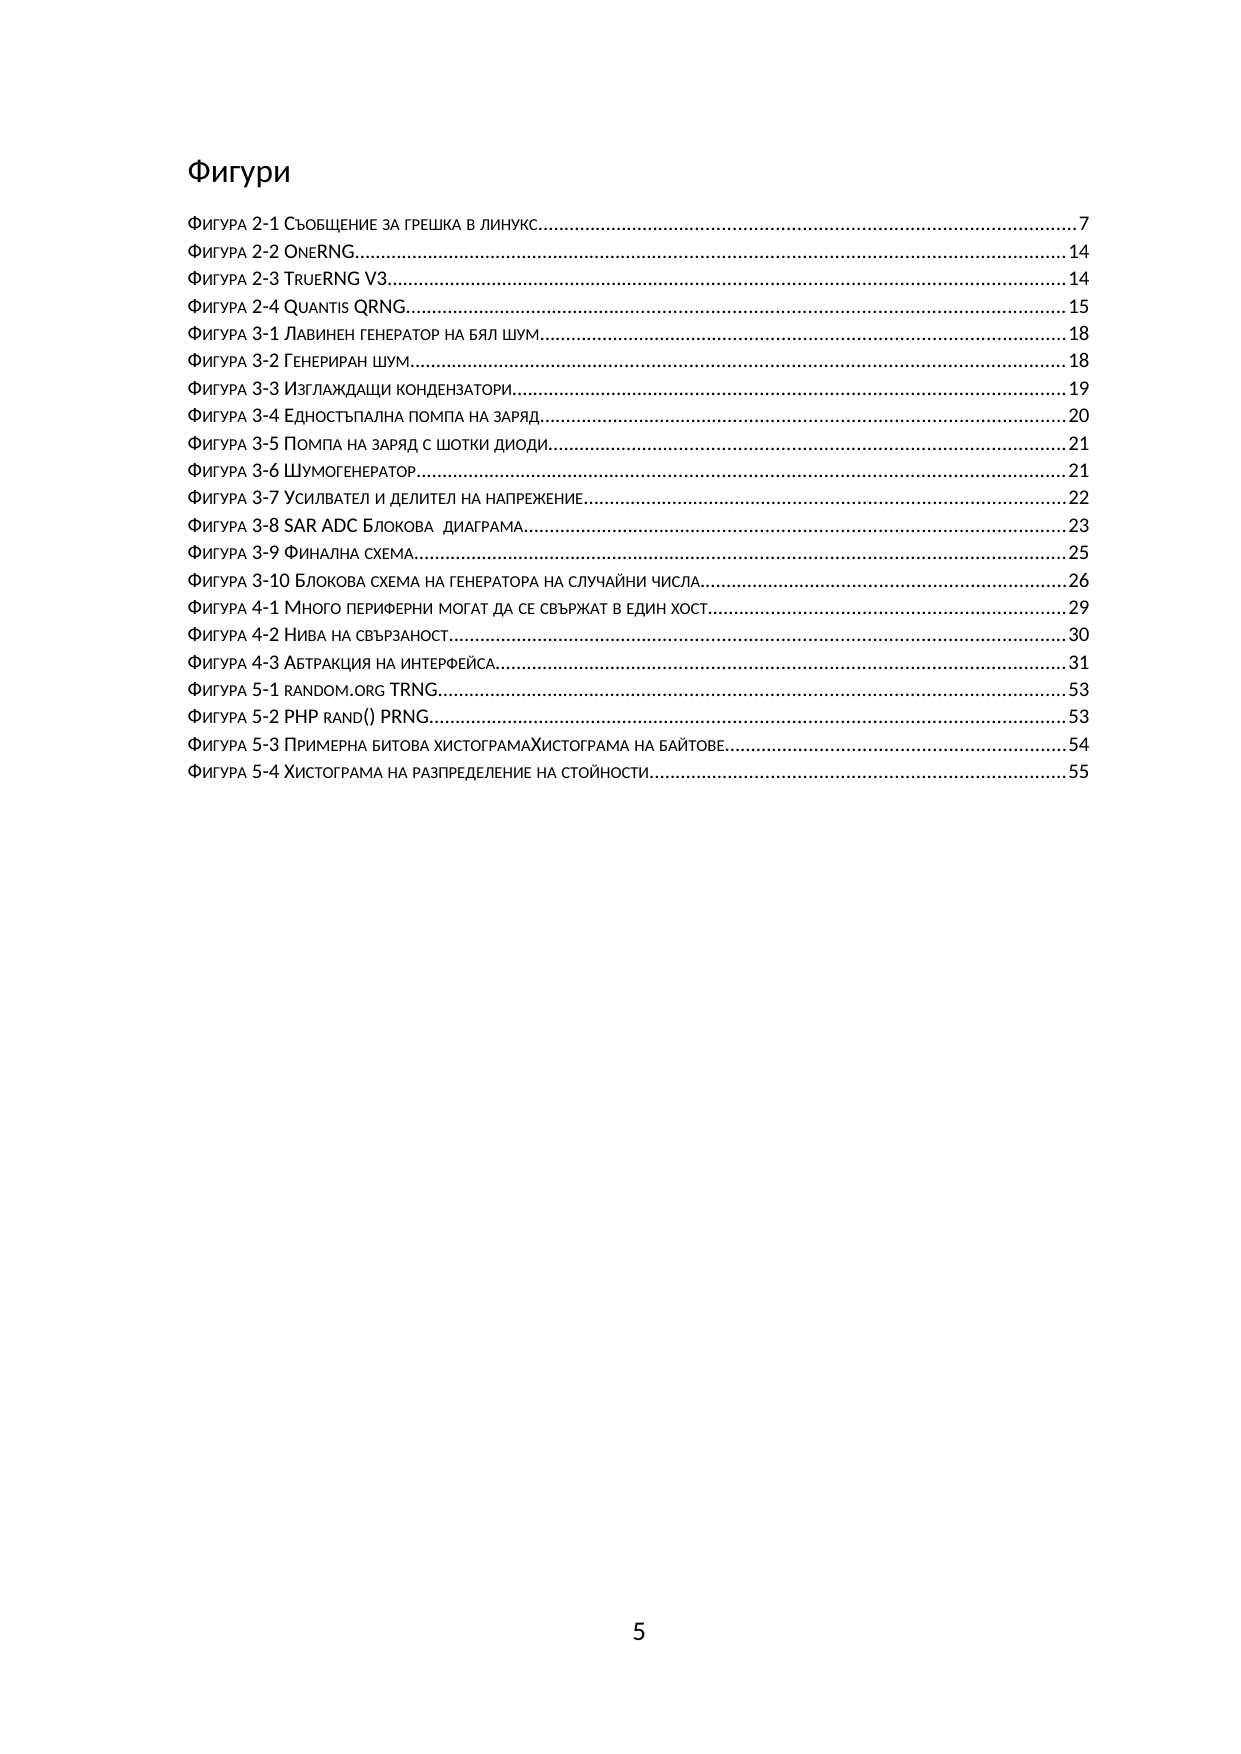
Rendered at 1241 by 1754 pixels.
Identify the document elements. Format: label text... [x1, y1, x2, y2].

text Фигура 2-3 TrueRNG V3 14 [187, 265, 1090, 291]
text Фигура 2-4 Quantis QRNG 15 [187, 293, 1090, 318]
text Фигура 3-7 Усилвател и делител на напрежение 22 [187, 484, 1090, 510]
text Фигура 3-1 Лавинен генератор на бял шум 18 [187, 320, 1090, 346]
text Фигури [187, 150, 1090, 191]
text Фигура 5-2 PHP rand() PRNG 53 [187, 704, 1090, 729]
text Фигура 3-4 Едностъпална помпа на заряд 20 [187, 402, 1090, 428]
text Фигура 2-1 Съобщение за грешка в линукс 7 [187, 211, 1090, 236]
text Фигура 3-6 Шумогенератор 21 [187, 457, 1090, 483]
text Фигура 4-2 Нива на свързаност 30 [187, 622, 1090, 647]
text Фигура 3-2 Генериран шум 18 [187, 348, 1090, 373]
text Фигура 4-1 Много периферни могат да се свържат в един хост 29 [187, 594, 1090, 619]
text Фигура 3-5 Помпа на заряд с шотки диоди 21 [187, 430, 1090, 455]
text Фигура 4-3 Абтракция на интерфейса 31 [187, 649, 1090, 674]
text Фигура 3-10 Блокова схема на генератора на случайни числа 26 [187, 567, 1090, 592]
text Фигура 5-3 Примерна битова хистограмаХистограма на байтове 54 [187, 731, 1090, 757]
text Фигура 5-1 random.org TRNG 53 [187, 676, 1090, 702]
text Фигура 3-8 SAR ADC Блокова диаграма 23 [187, 512, 1090, 537]
text Фигура 2-2 OneRNG 14 [187, 238, 1090, 263]
text Фигура 3-3 Изглаждащи кондензатори 19 [187, 375, 1090, 400]
text Фигура 5-4 Хистограма на разпределение на стойности 55 [187, 758, 1090, 784]
text Фигура 3-9 Финална схема 25 [187, 539, 1090, 565]
